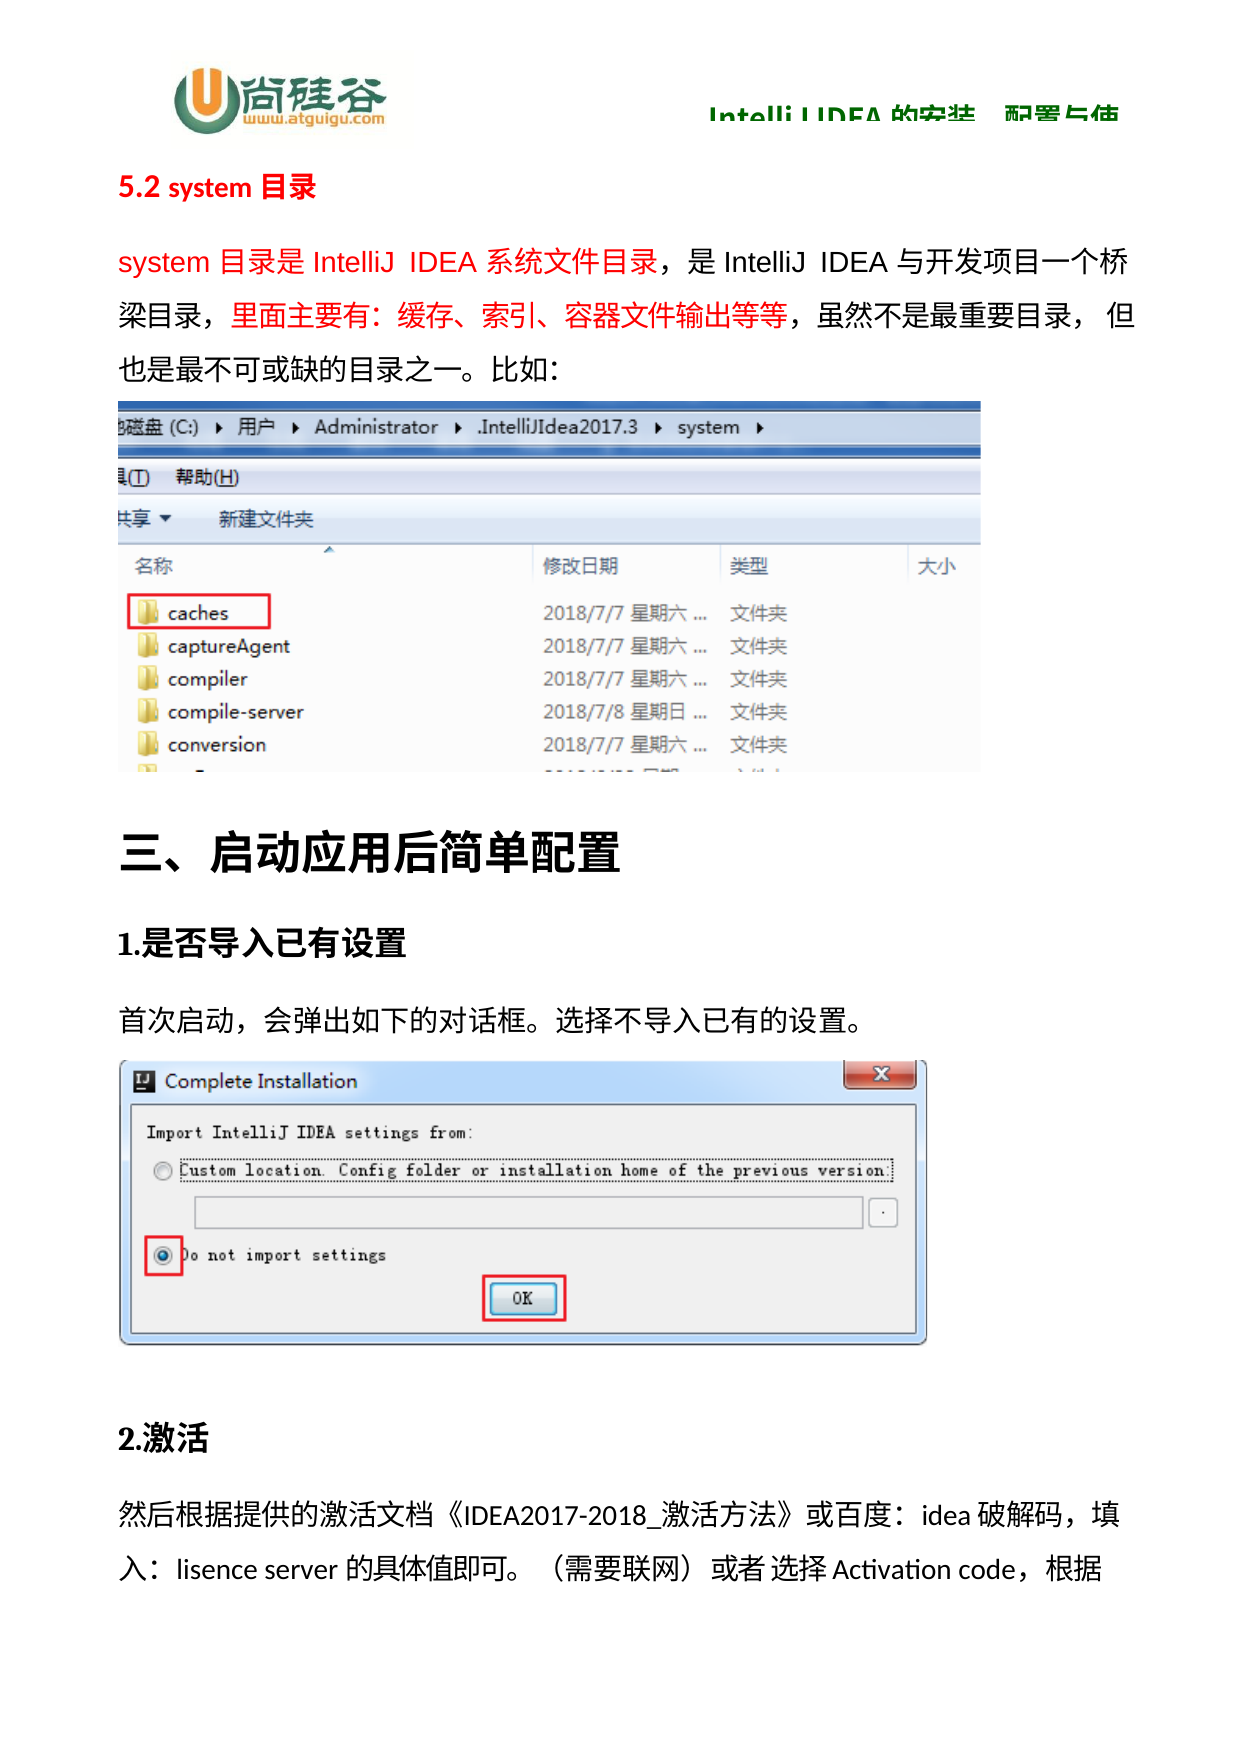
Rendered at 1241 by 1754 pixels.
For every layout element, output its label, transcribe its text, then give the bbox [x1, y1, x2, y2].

picture [170, 50, 414, 149]
picture [118, 1060, 928, 1347]
text system 目录是 IntelliJ IDEA 系统文件目录，是 IntelliJ IDEA 与开发项目一个桥梁目录，里面主要有：缓存、索引、容器文件输出等等，虽然不是最重要目录， 但也是最不可或缺的目录之一。比如： [118, 239, 1143, 389]
text 然后根据提供的激活文档《IDEA2017-2018_激活方法》或百度：idea 破解码，填入：lisence server 的具体值即可。（需要联网）或者 选择 Activation code，根据 [118, 1491, 1128, 1588]
subtitle system 目录 [118, 162, 1213, 207]
subtitle 1.是否导入已有设置 [118, 917, 1213, 965]
text 首次启动，会弹出如下的对话框。选择不导入已有的设置。 [118, 997, 1213, 1040]
subtitle 三、启动应用后简单配置 [118, 817, 1213, 883]
subtitle 2.激活 [118, 1411, 1213, 1459]
picture [118, 401, 981, 772]
